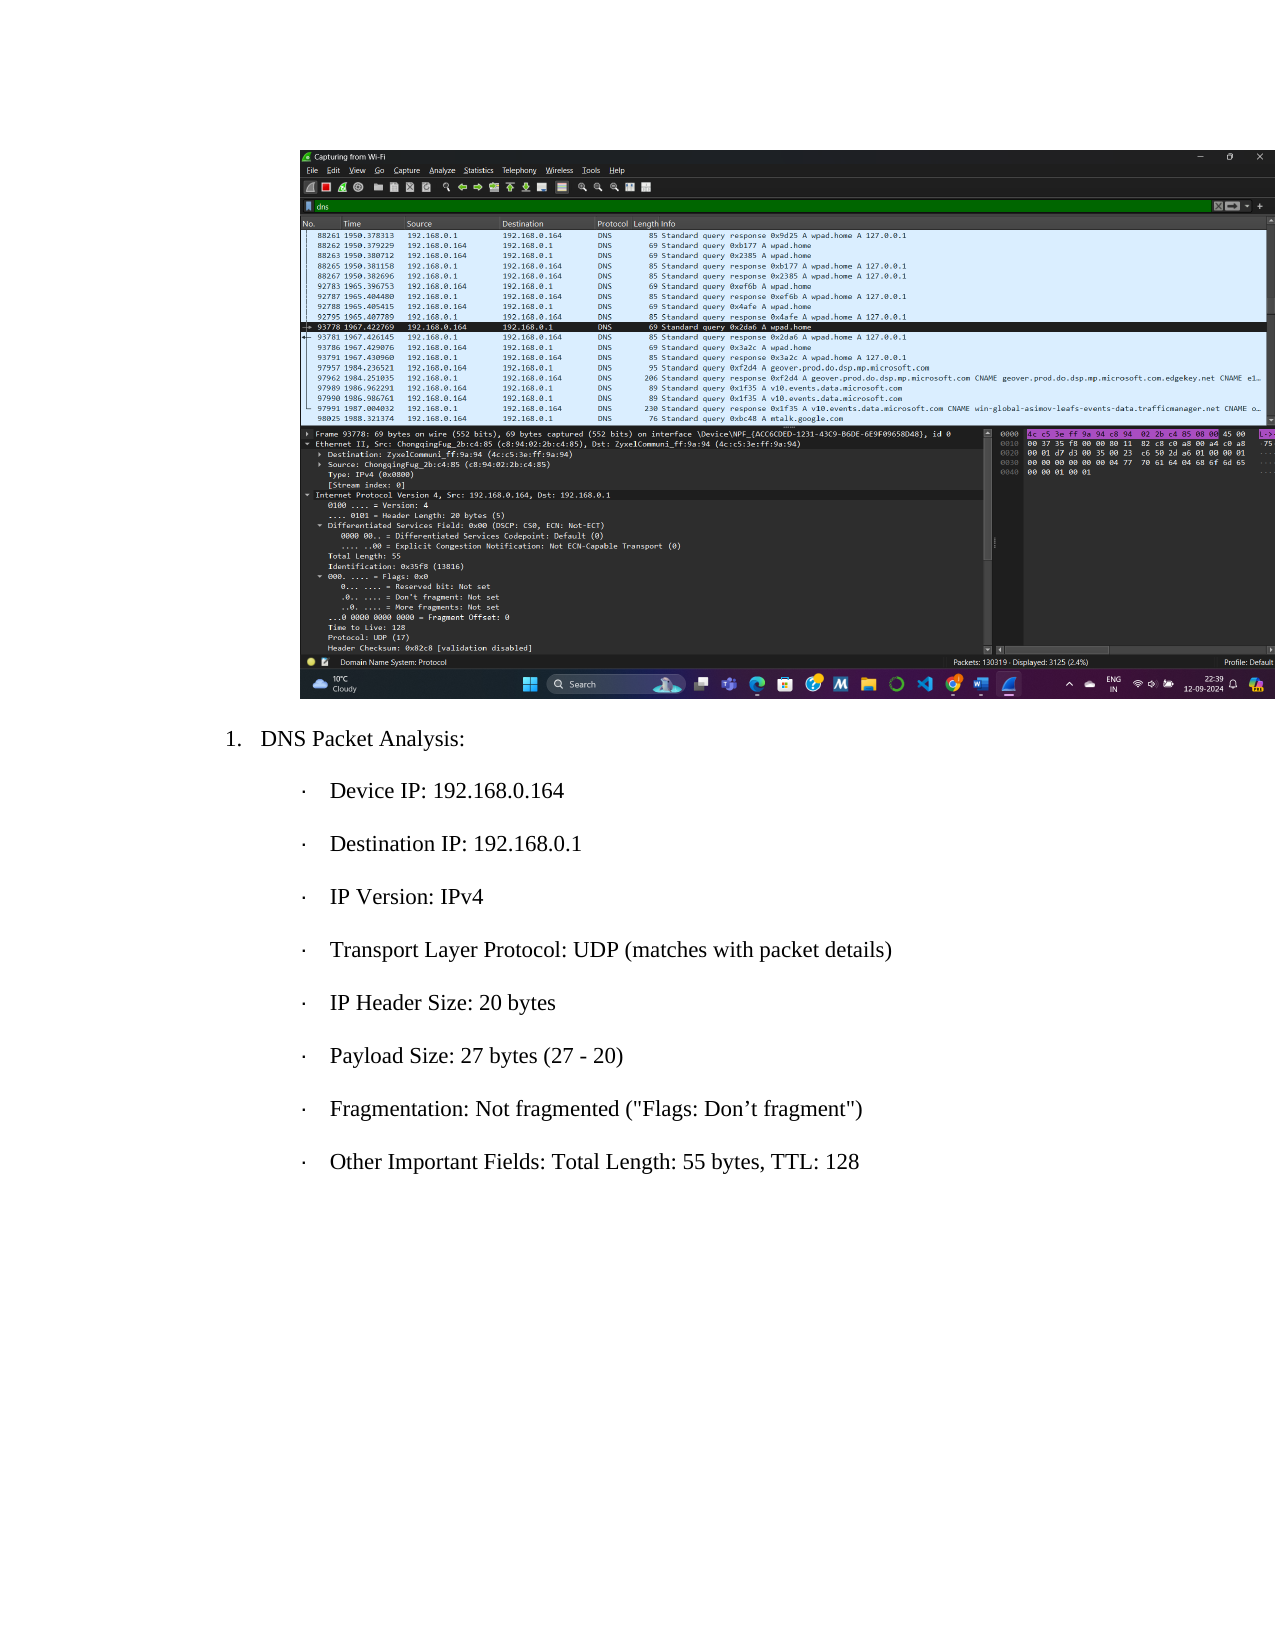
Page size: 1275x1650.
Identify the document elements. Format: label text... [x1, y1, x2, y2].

text · IP Version: IPv4 [300, 883, 1125, 910]
text · Other Important Fields: Total Length: 55 bytes, TTL: 128 [300, 1148, 1125, 1174]
text · Destination IP: 192.168.0.1 [300, 830, 1125, 857]
text · IP Header Size: 20 bytes [300, 989, 1125, 1016]
text · Device IP: 192.168.0.164 [300, 777, 1125, 804]
text 1. DNS Packet Analysis: [225, 725, 1125, 751]
picture [300, 150, 1275, 699]
text · Fragmentation: Not fragmented ("Flags: Don’t fragment") [300, 1095, 1125, 1121]
text · Payload Size: 27 bytes (27 - 20) [300, 1042, 1125, 1068]
text · Transport Layer Protocol: UDP (matches with packet details) [300, 936, 1125, 963]
